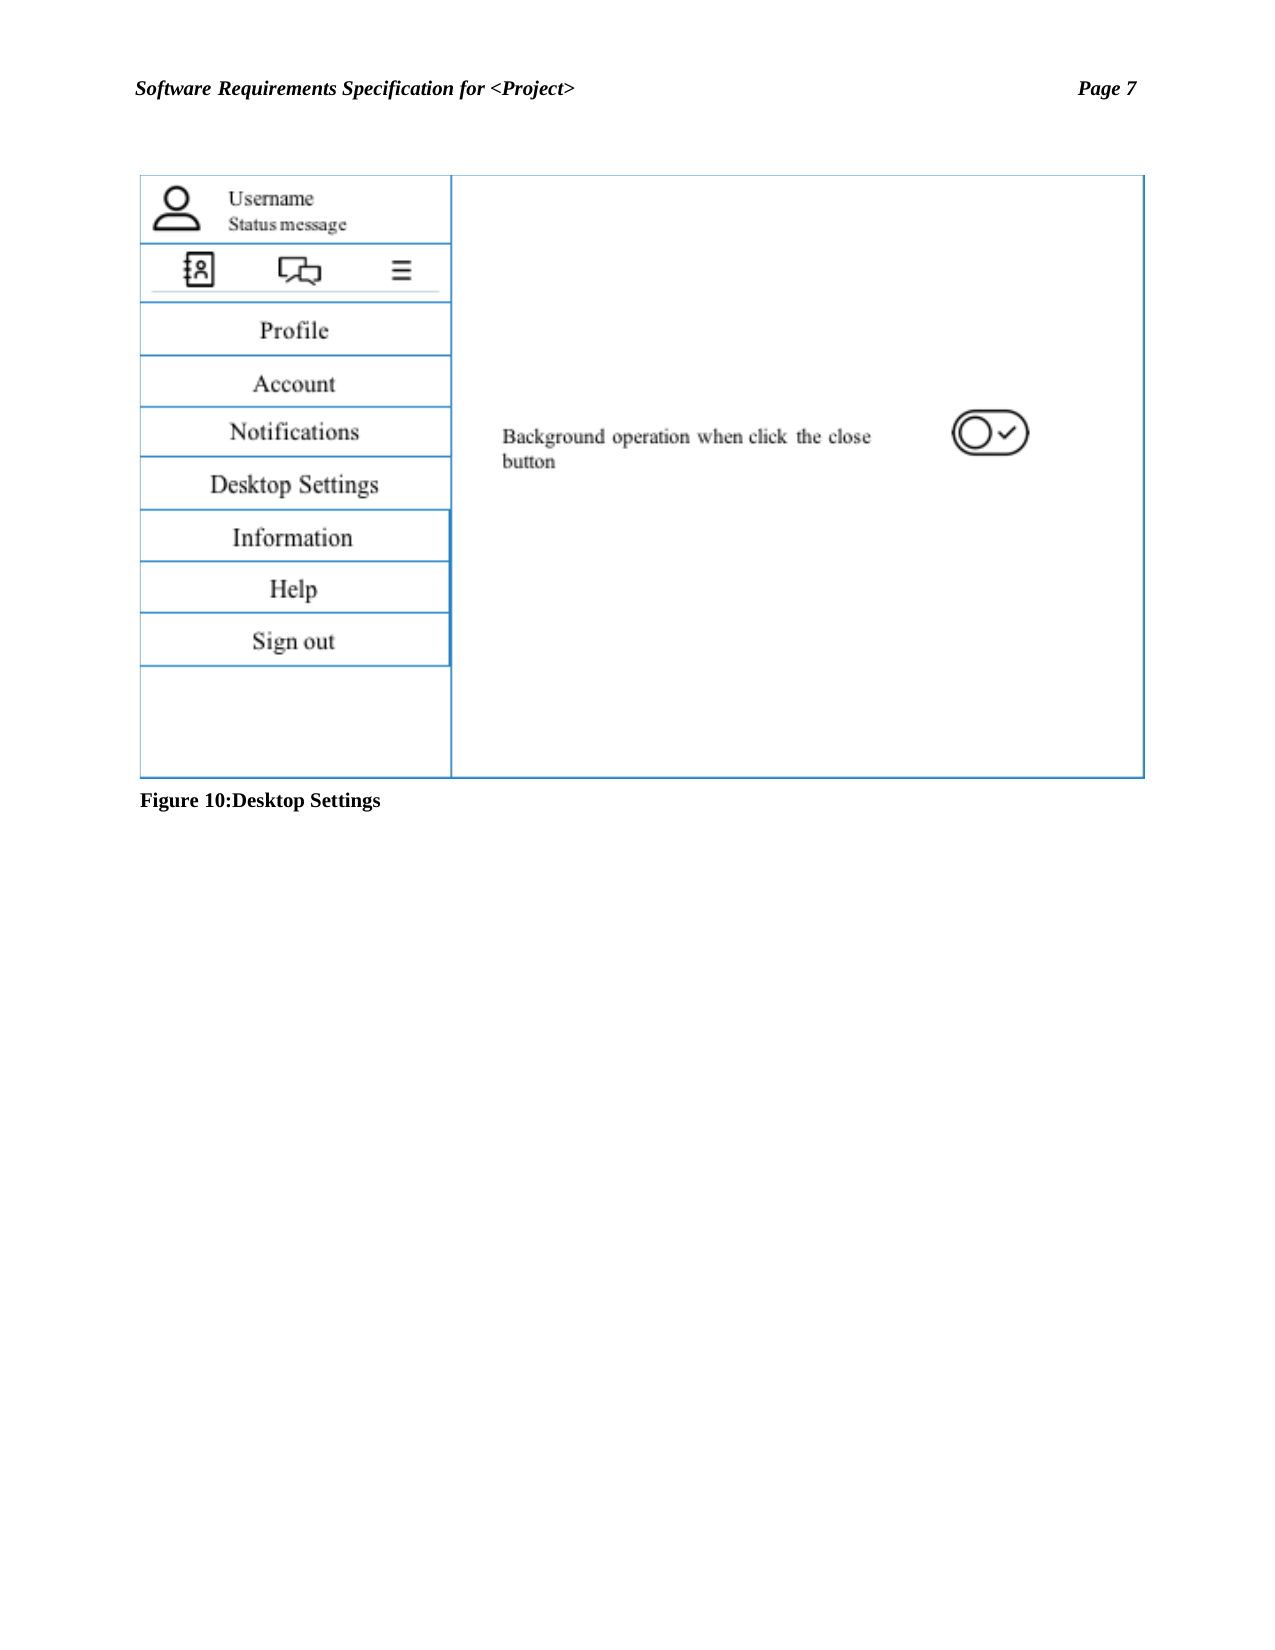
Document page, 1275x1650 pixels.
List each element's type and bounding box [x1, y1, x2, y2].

picture [139, 175, 1145, 779]
